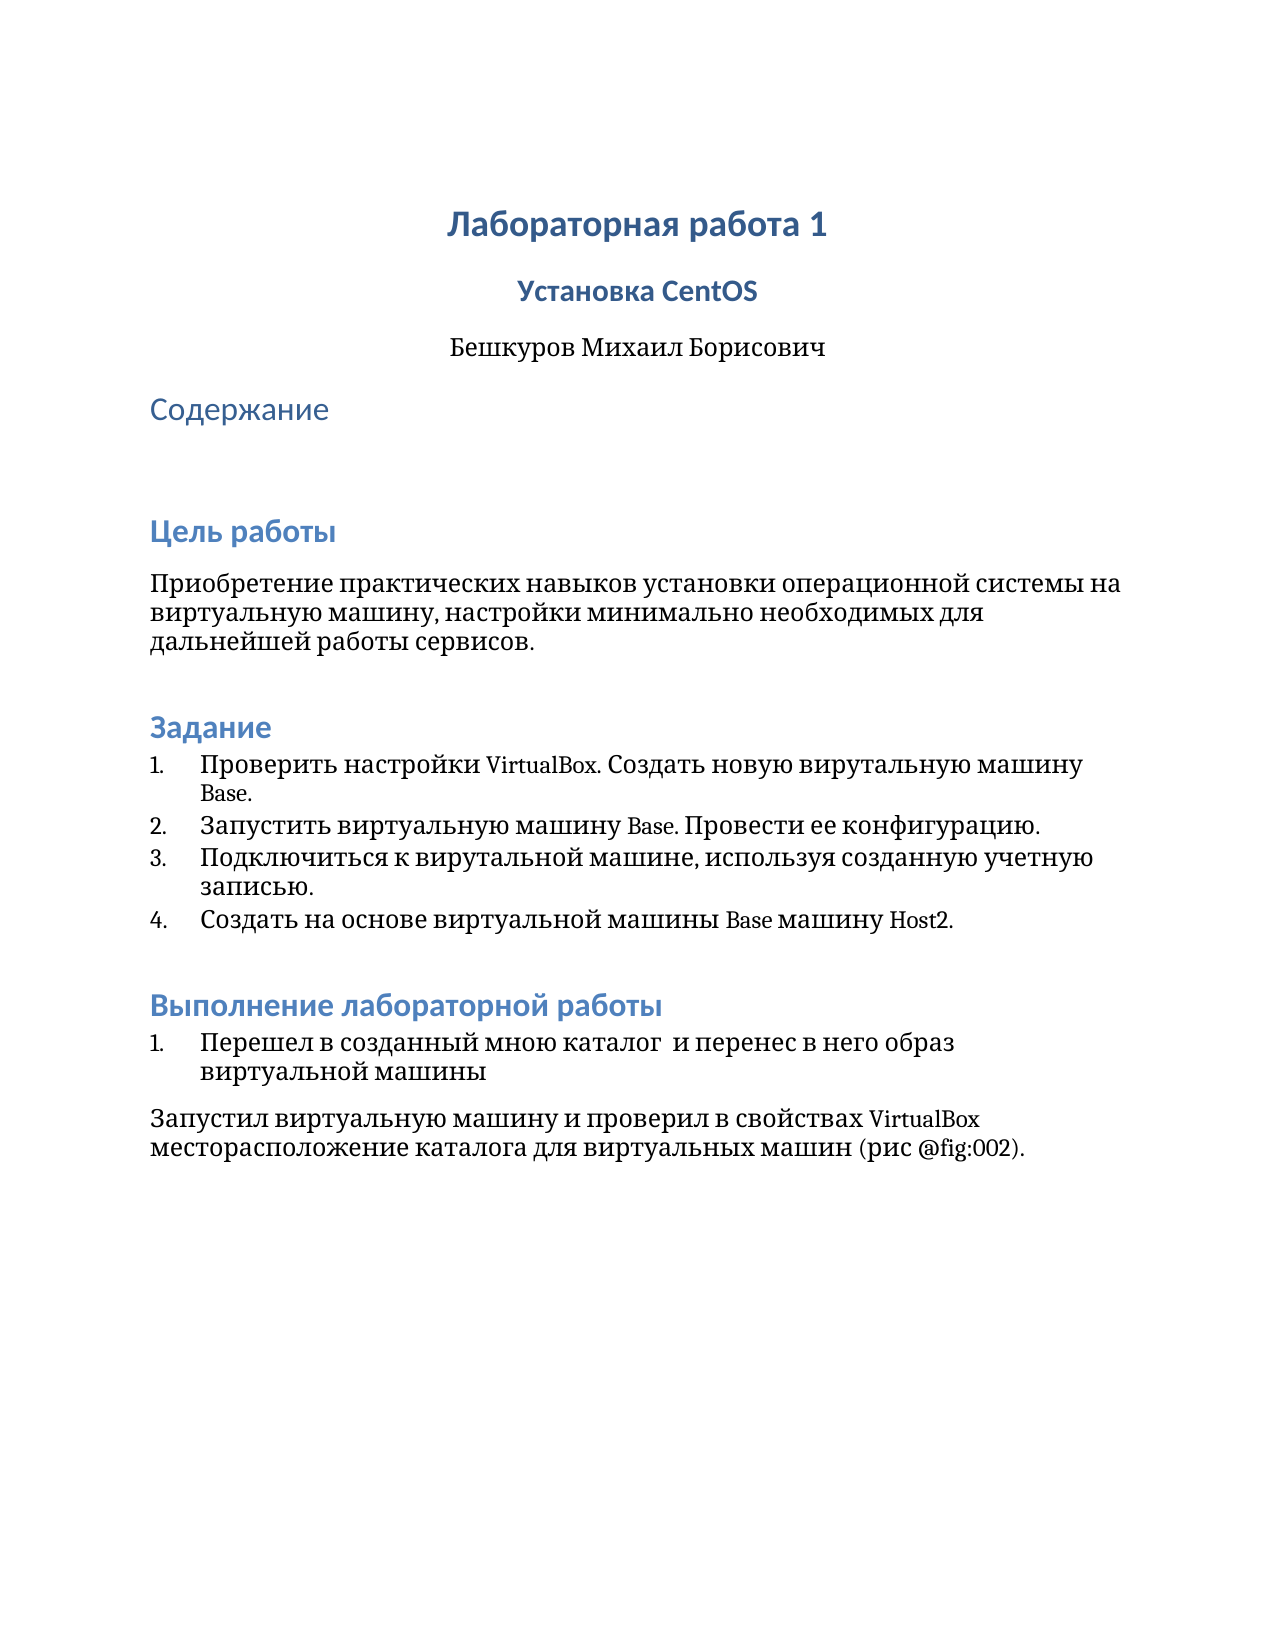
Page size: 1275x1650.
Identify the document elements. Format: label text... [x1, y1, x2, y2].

text Приобретение практических навыков установки операционной системы на виртуальную машину, настройки минимально необходимых для дальнейшей работы сервисов. [150, 570, 1125, 656]
list Запустить виртуальную машину Base. Провести ее конфигурацию. [150, 812, 1125, 841]
text Запустил виртуальную машину и проверил в свойствах VirtualBox месторасположение каталога для виртуальных машин (рис @fig:002). [150, 1105, 1125, 1163]
text Бешкуров Михаил Борисович [150, 334, 1125, 363]
subtitle Задание [150, 706, 1125, 747]
subtitle Выполнение лабораторной работы [150, 984, 1125, 1025]
subtitle Установка CentOS [150, 271, 1125, 309]
title Лабораторная работа 1 [150, 200, 1125, 246]
subtitle Цель работы [150, 510, 1125, 551]
list Проверить настройки VirtualBox. Создать новую вирутальную машину Base. [150, 751, 1125, 808]
list Подключиться к вирутальной машине, используя созданную учетную записью. [150, 844, 1125, 902]
list Перешел в созданный мною каталог и перенес в него образ виртуальной машины [150, 1029, 1125, 1086]
list Создать на основе виртуальной машины Base машину Host2. [150, 906, 1125, 934]
